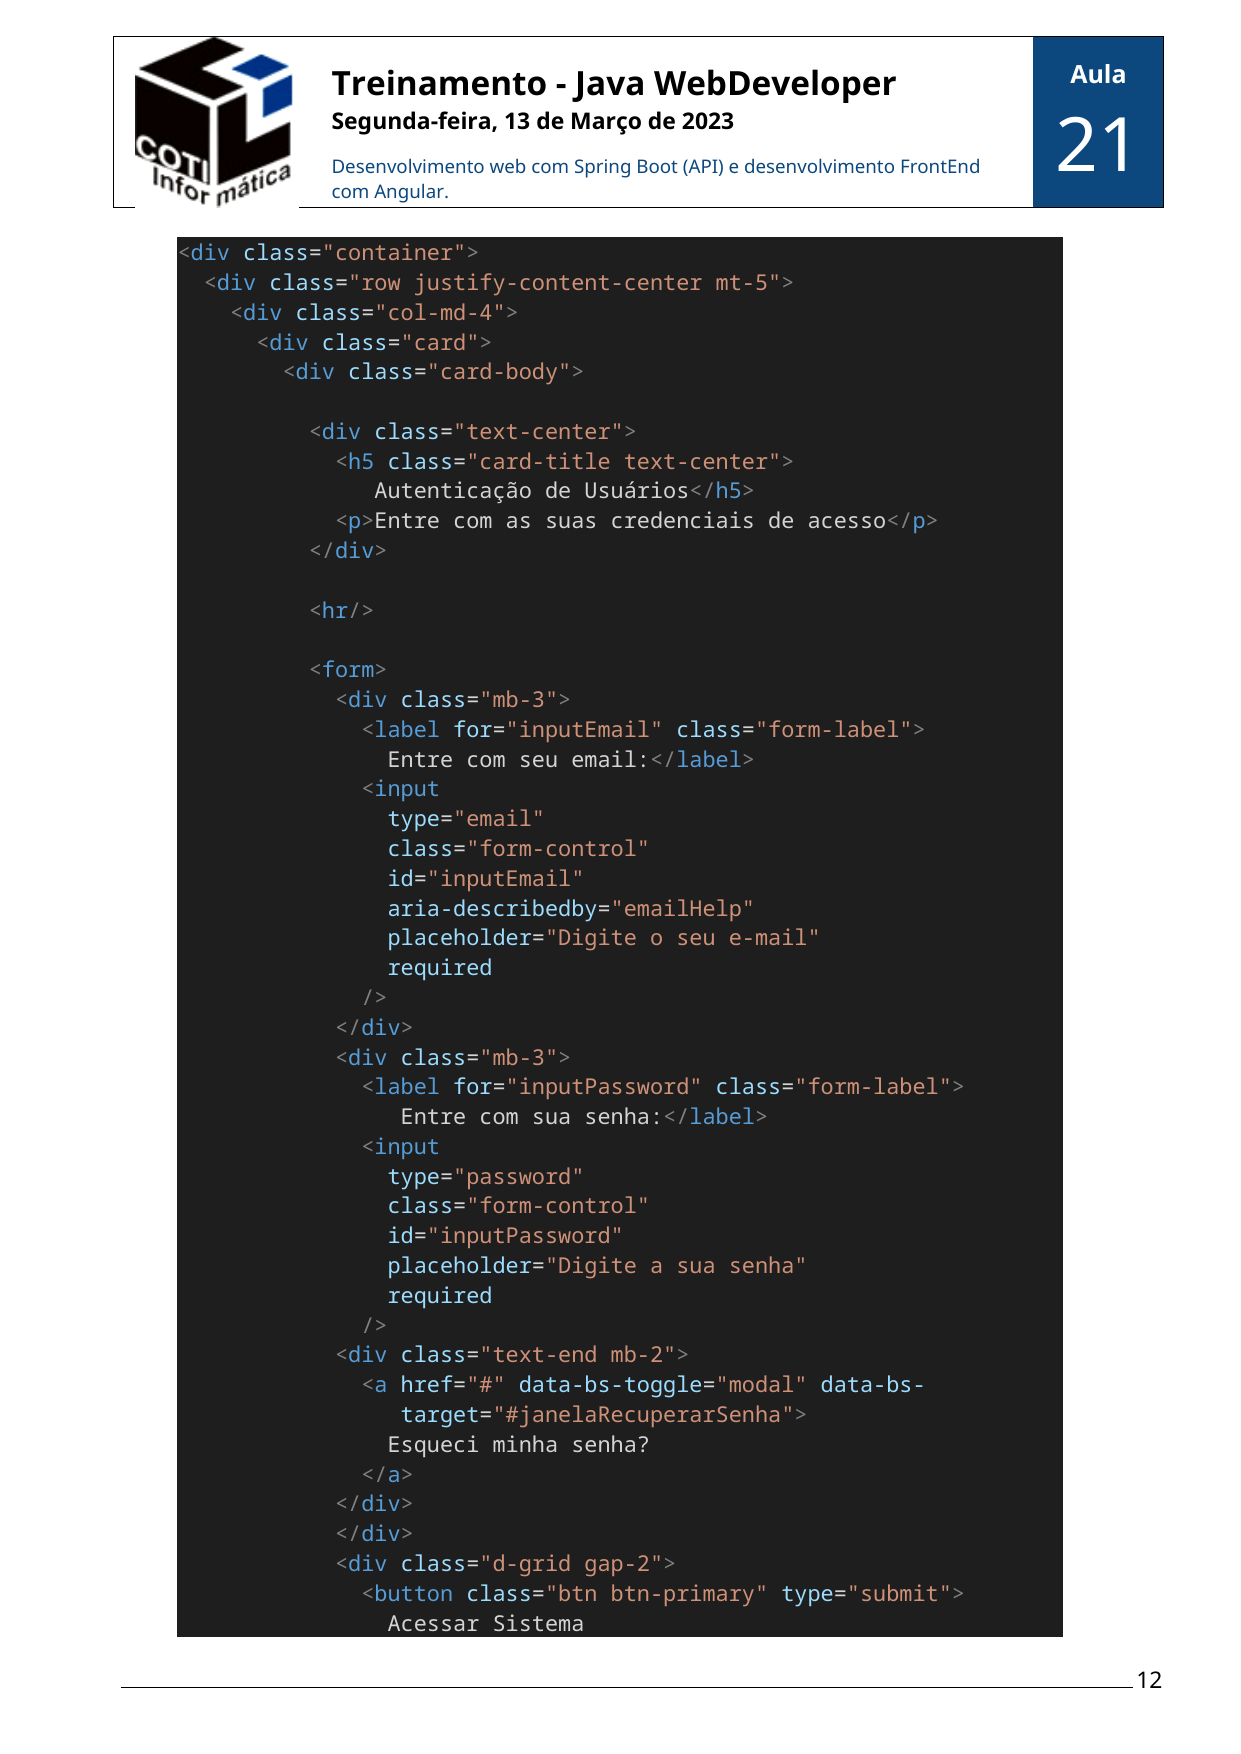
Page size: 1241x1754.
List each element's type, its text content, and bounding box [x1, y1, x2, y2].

text class="form-control" [177, 1190, 1063, 1220]
text class="form-control" [177, 833, 1063, 863]
text <div class="container"> [177, 237, 1063, 267]
text <label for="inputEmail" class="form-label"> [177, 714, 1063, 743]
text </div> [177, 1518, 1063, 1548]
text </div> [177, 1012, 1063, 1041]
text id="inputPassword" [177, 1220, 1063, 1250]
text <h5 class="card-title text-center"> [177, 446, 1063, 475]
text Acessar Sistema [177, 1607, 1063, 1637]
text /> [177, 1309, 1063, 1339]
text target="#janelaRecuperarSenha"> [177, 1399, 1063, 1429]
text <a href="#" data-bs-toggle="modal" data-bs- [177, 1369, 1063, 1399]
text <form> [177, 654, 1063, 684]
text <button class="btn btn-primary" type="submit"> [177, 1578, 1063, 1607]
text Entre com sua senha:</label> [177, 1101, 1063, 1131]
text id="inputEmail" [177, 863, 1063, 892]
text Esqueci minha senha? [177, 1429, 1063, 1458]
text aria-describedby="emailHelp" [177, 892, 1063, 922]
text <div class="col-md-4"> [177, 297, 1063, 326]
text </div> [177, 535, 1063, 565]
text <div class="row justify-content-center mt-5"> [177, 267, 1063, 297]
text <p>Entre com as suas credenciais de acesso</p> [177, 505, 1063, 535]
text <label for="inputPassword" class="form-label"> [177, 1071, 1063, 1101]
text </div> [177, 1488, 1063, 1518]
text type="password" [177, 1161, 1063, 1190]
text <div class="mb-3"> [177, 684, 1063, 714]
text placeholder="Digite a sua senha" [177, 1250, 1063, 1280]
text <div class="card-body"> [177, 356, 1063, 386]
text required [177, 1280, 1063, 1309]
text required [177, 952, 1063, 982]
text <div class="text-end mb-2"> [177, 1339, 1063, 1369]
text </a> [177, 1458, 1063, 1488]
text <div class="mb-3"> [177, 1041, 1063, 1071]
text <div class="card"> [177, 326, 1063, 356]
text type="email" [177, 803, 1063, 833]
text Entre com seu email:</label> [177, 743, 1063, 773]
text <hr/> [177, 594, 1063, 624]
text <div class="d-grid gap-2"> [177, 1548, 1063, 1578]
text <input [177, 773, 1063, 803]
text placeholder="Digite o seu e-mail" [177, 922, 1063, 952]
text /> [177, 982, 1063, 1012]
text <input [177, 1131, 1063, 1161]
text Autenticação de Usuários</h5> [177, 475, 1063, 505]
text <div class="text-center"> [177, 416, 1063, 446]
